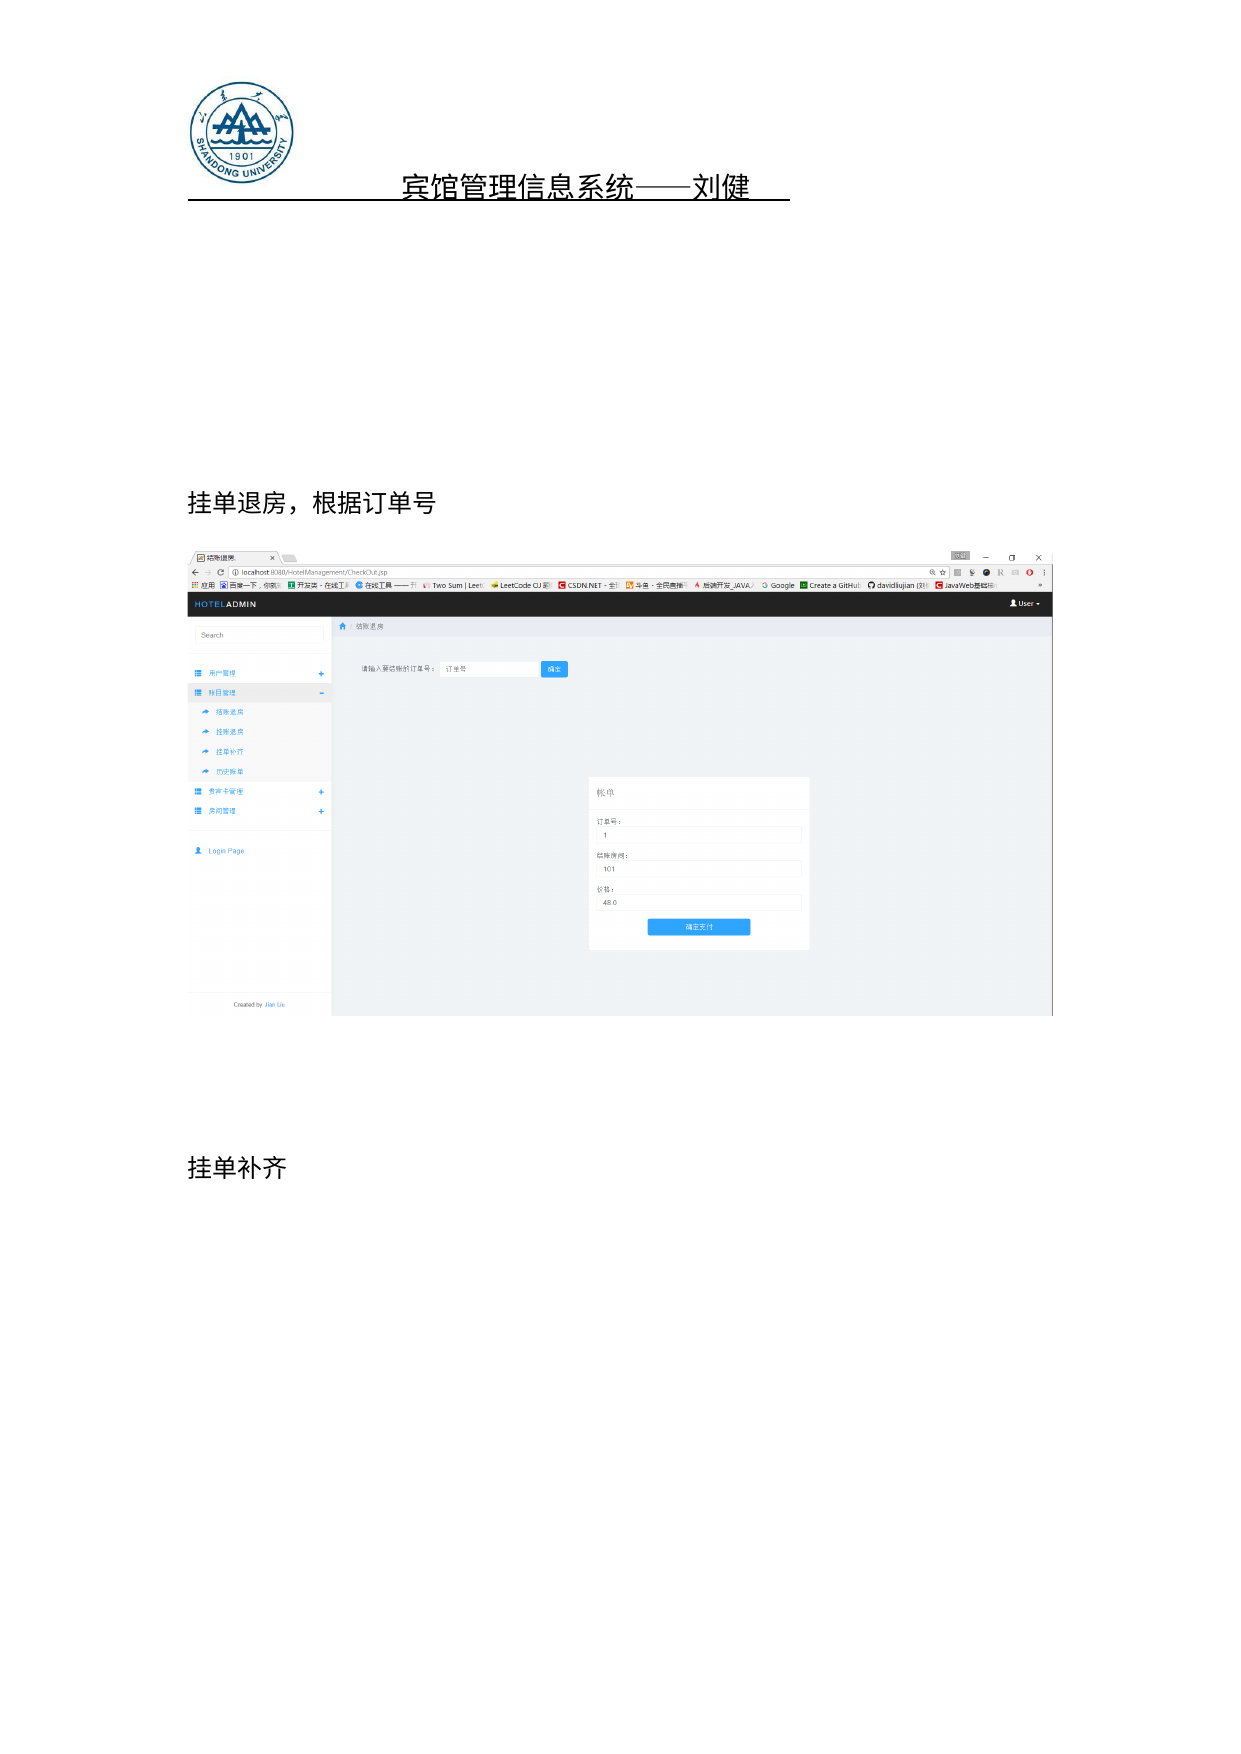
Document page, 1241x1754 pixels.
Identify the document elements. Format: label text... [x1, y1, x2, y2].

picture [187, 551, 1053, 1016]
text 挂单补齐 [187, 1134, 1053, 1199]
text 挂单退房，根据订单号 [187, 469, 1053, 534]
picture [183, 76, 300, 189]
